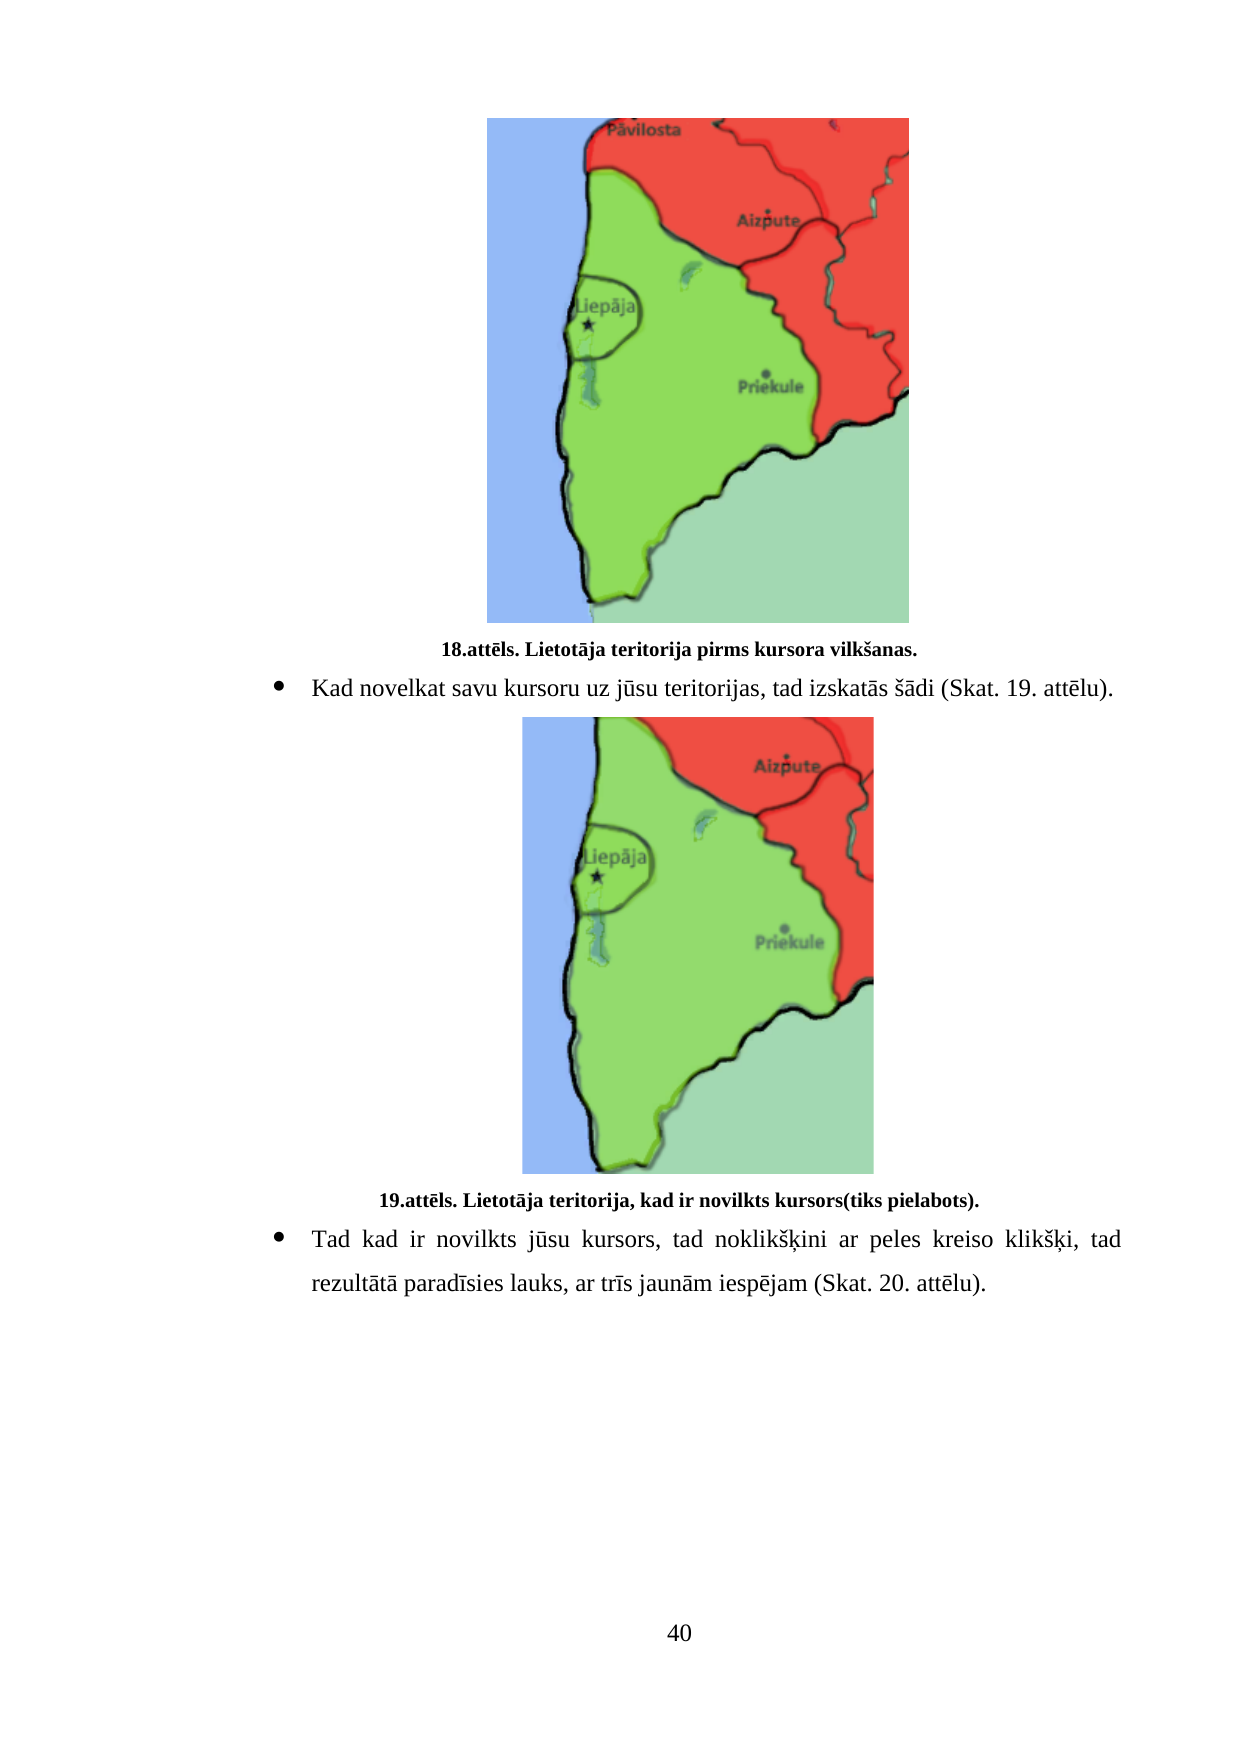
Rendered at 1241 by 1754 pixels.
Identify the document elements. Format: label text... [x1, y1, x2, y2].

text 18.attēls. Lietotāja teritorija pirms kursora vilkšanas. [148, 637, 1122, 661]
list Tad kad ir novilkts jūsu kursors, tad noklikšķini ar peles kreiso klikšķi, tad rezultātā paradīsies lauks, ar trīs jaunām iespējam (Skat. 20. attēlu). [274, 1224, 1122, 1297]
picture [487, 118, 909, 623]
picture [522, 717, 874, 1174]
list Kad novelkat savu kursoru uz jūsu teritorijas, tad izskatās šādi (Skat. 19. attēlu). [274, 673, 1122, 703]
text 19.attēls. Lietotāja teritorija, kad ir novilkts kursors(tiks pielabots). [148, 1188, 1122, 1212]
